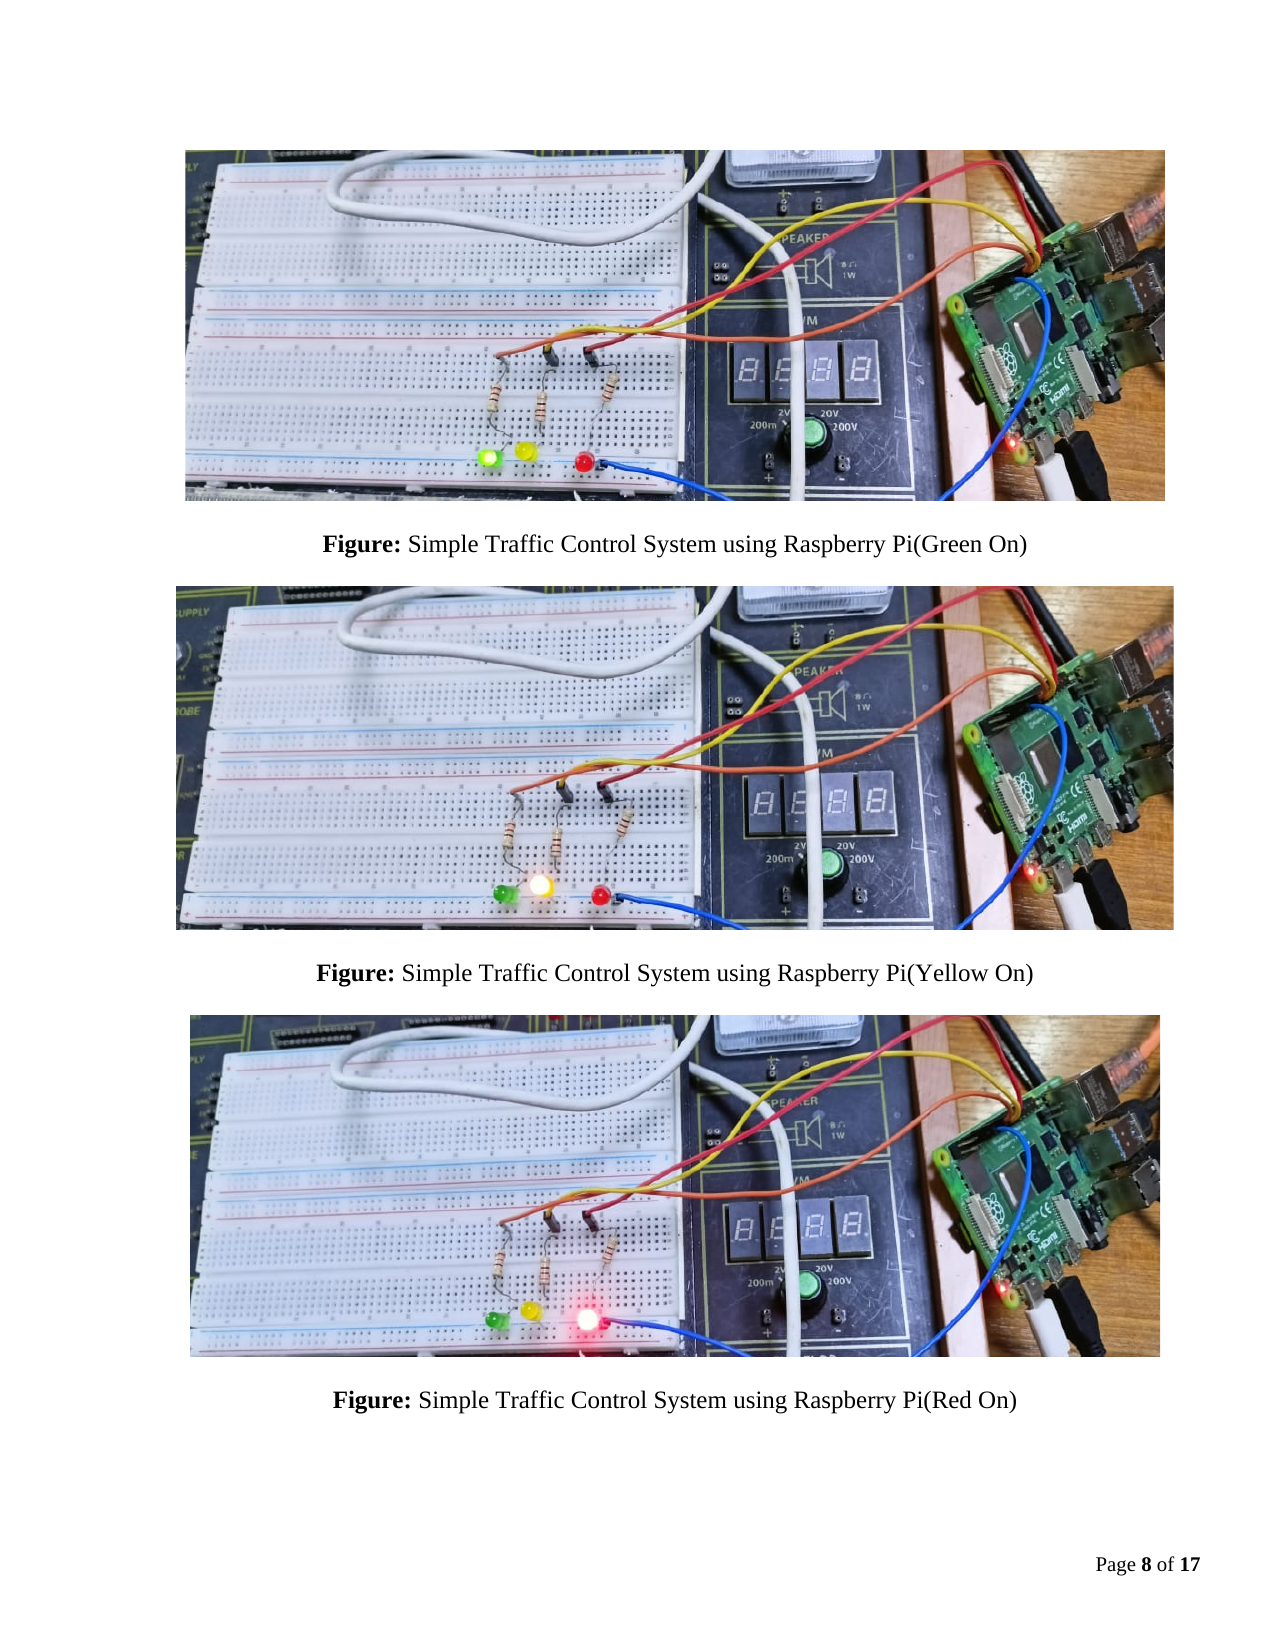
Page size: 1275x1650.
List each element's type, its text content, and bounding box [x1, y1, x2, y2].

picture [185, 150, 1165, 501]
picture [190, 1015, 1161, 1357]
text Figure: Simple Traffic Control System using Raspberry Pi(Yellow On) [150, 958, 1200, 987]
text Figure: Simple Traffic Control System using Raspberry Pi(Green On) [150, 529, 1200, 557]
text Figure: Simple Traffic Control System using Raspberry Pi(Red On) [150, 1385, 1200, 1414]
picture [176, 586, 1174, 930]
